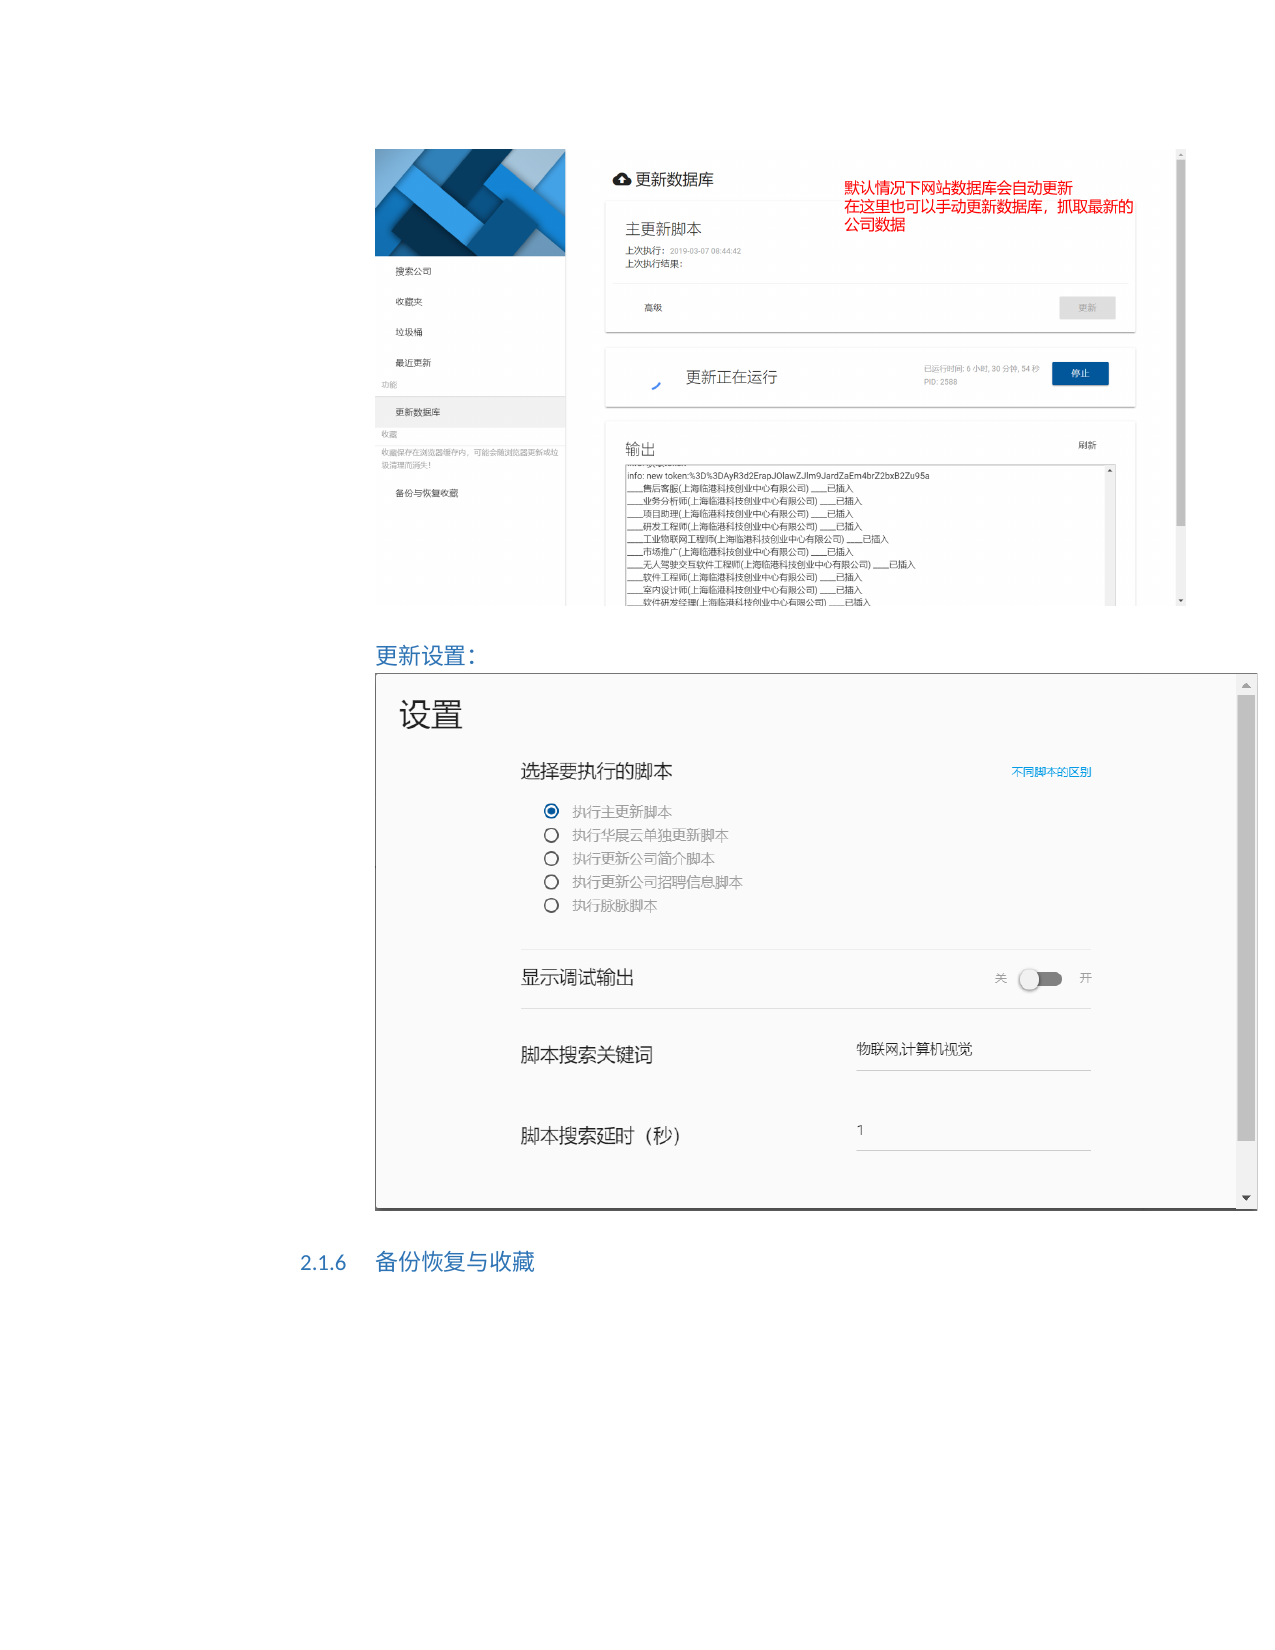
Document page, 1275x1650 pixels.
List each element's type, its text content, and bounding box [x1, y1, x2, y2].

list 备份恢复与收藏 [300, 1243, 1125, 1277]
picture [375, 673, 1258, 1211]
list 更新设置： [375, 638, 1125, 671]
picture [375, 149, 1186, 606]
